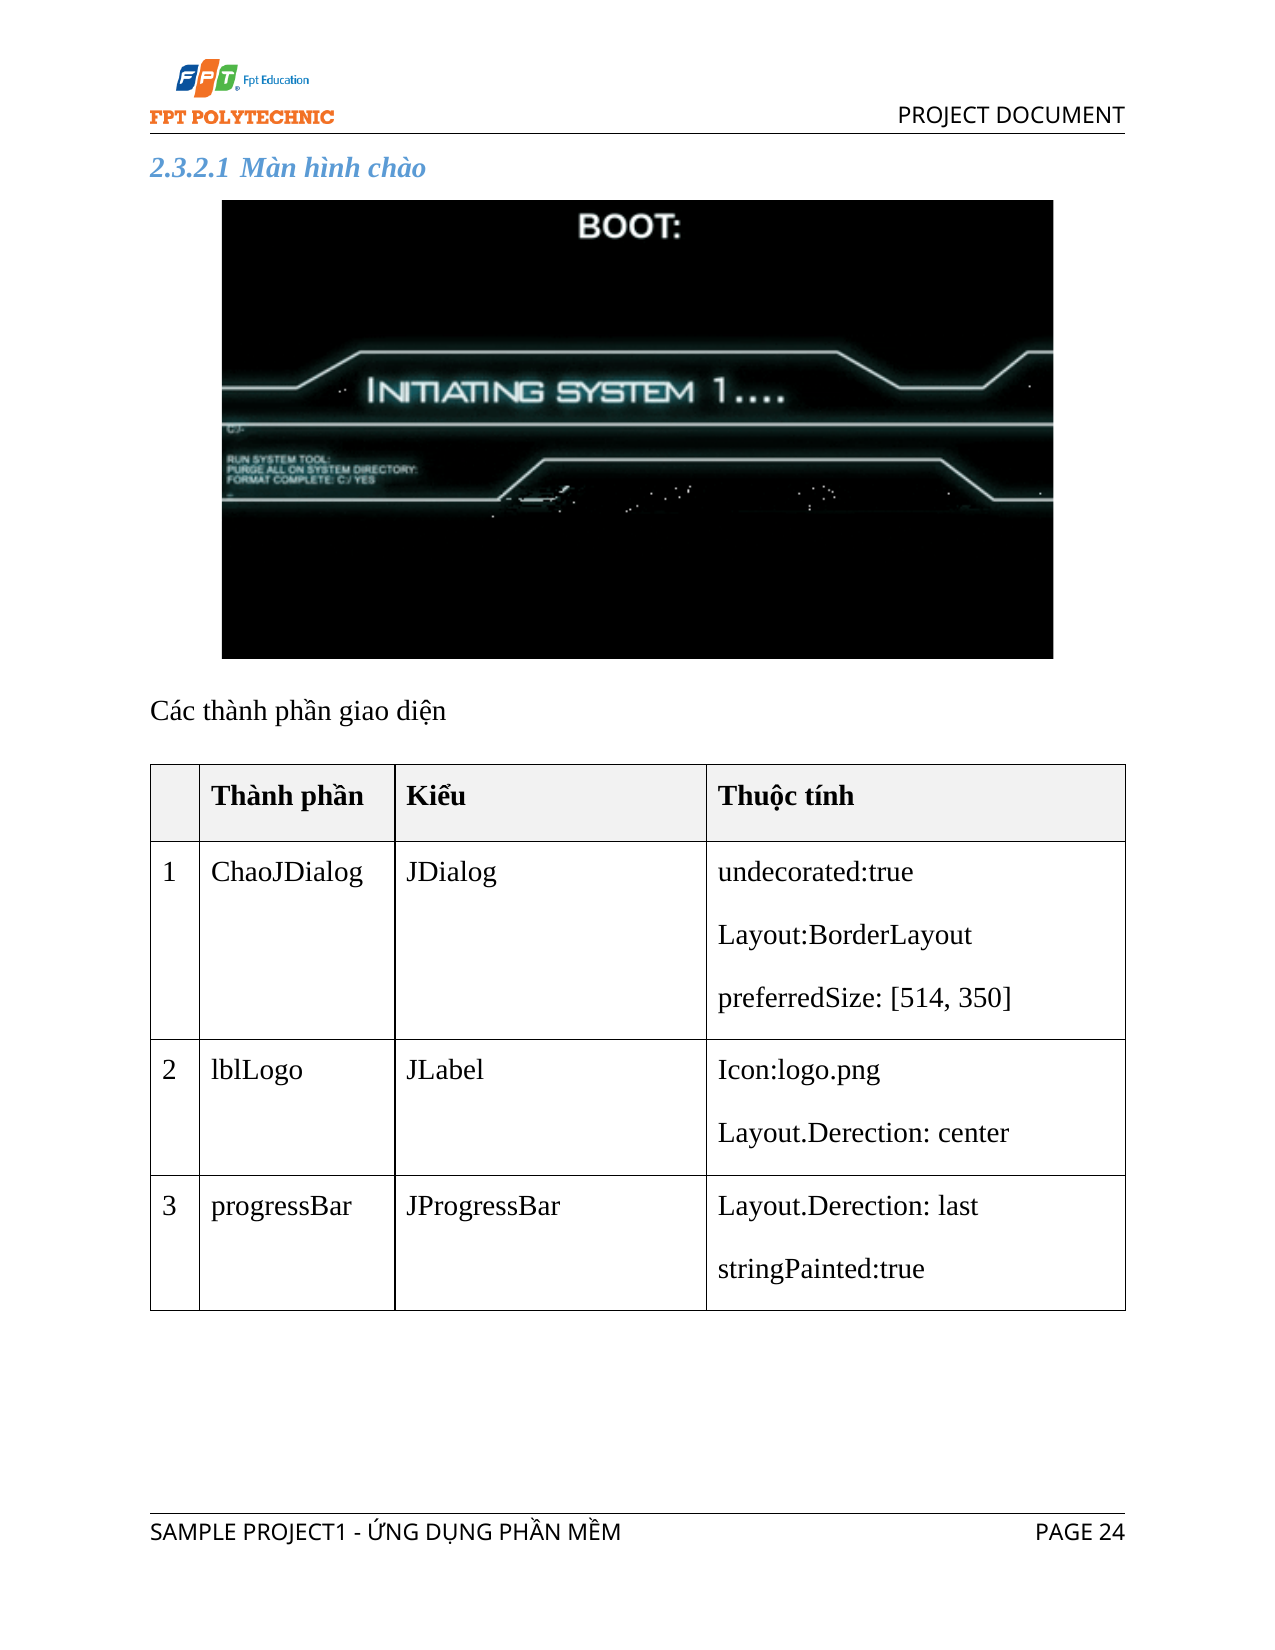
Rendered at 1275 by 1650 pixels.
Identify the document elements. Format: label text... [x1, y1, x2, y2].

table_cell progressBar [200, 1176, 394, 1310]
table_cell Layout.Derection: last stringPainted:true [707, 1176, 1125, 1310]
table_header Thuộc tính [707, 765, 1125, 841]
table_header [151, 765, 199, 841]
subtitle Màn hình chào [150, 150, 1125, 183]
table_cell 3 [151, 1176, 199, 1310]
picture [150, 59, 336, 124]
table_cell JProgressBar [396, 1176, 706, 1310]
table_cell 2 [151, 1040, 199, 1174]
table_cell JDialog [396, 842, 706, 1039]
text Các thành phần giao diện [150, 693, 1125, 727]
table_header Thành phần [200, 765, 394, 841]
picture [221, 200, 1054, 659]
table_header Kiểu [396, 765, 706, 841]
table_cell JLabel [396, 1040, 706, 1174]
table_cell 1 [151, 842, 199, 1039]
table_cell undecorated:true Layout:BorderLayout preferredSize: [514, 350] [707, 842, 1125, 1039]
table_cell Icon:logo.png Layout.Derection: center [707, 1040, 1125, 1174]
table_cell lblLogo [200, 1040, 394, 1174]
table_cell ChaoJDialog [200, 842, 394, 1039]
